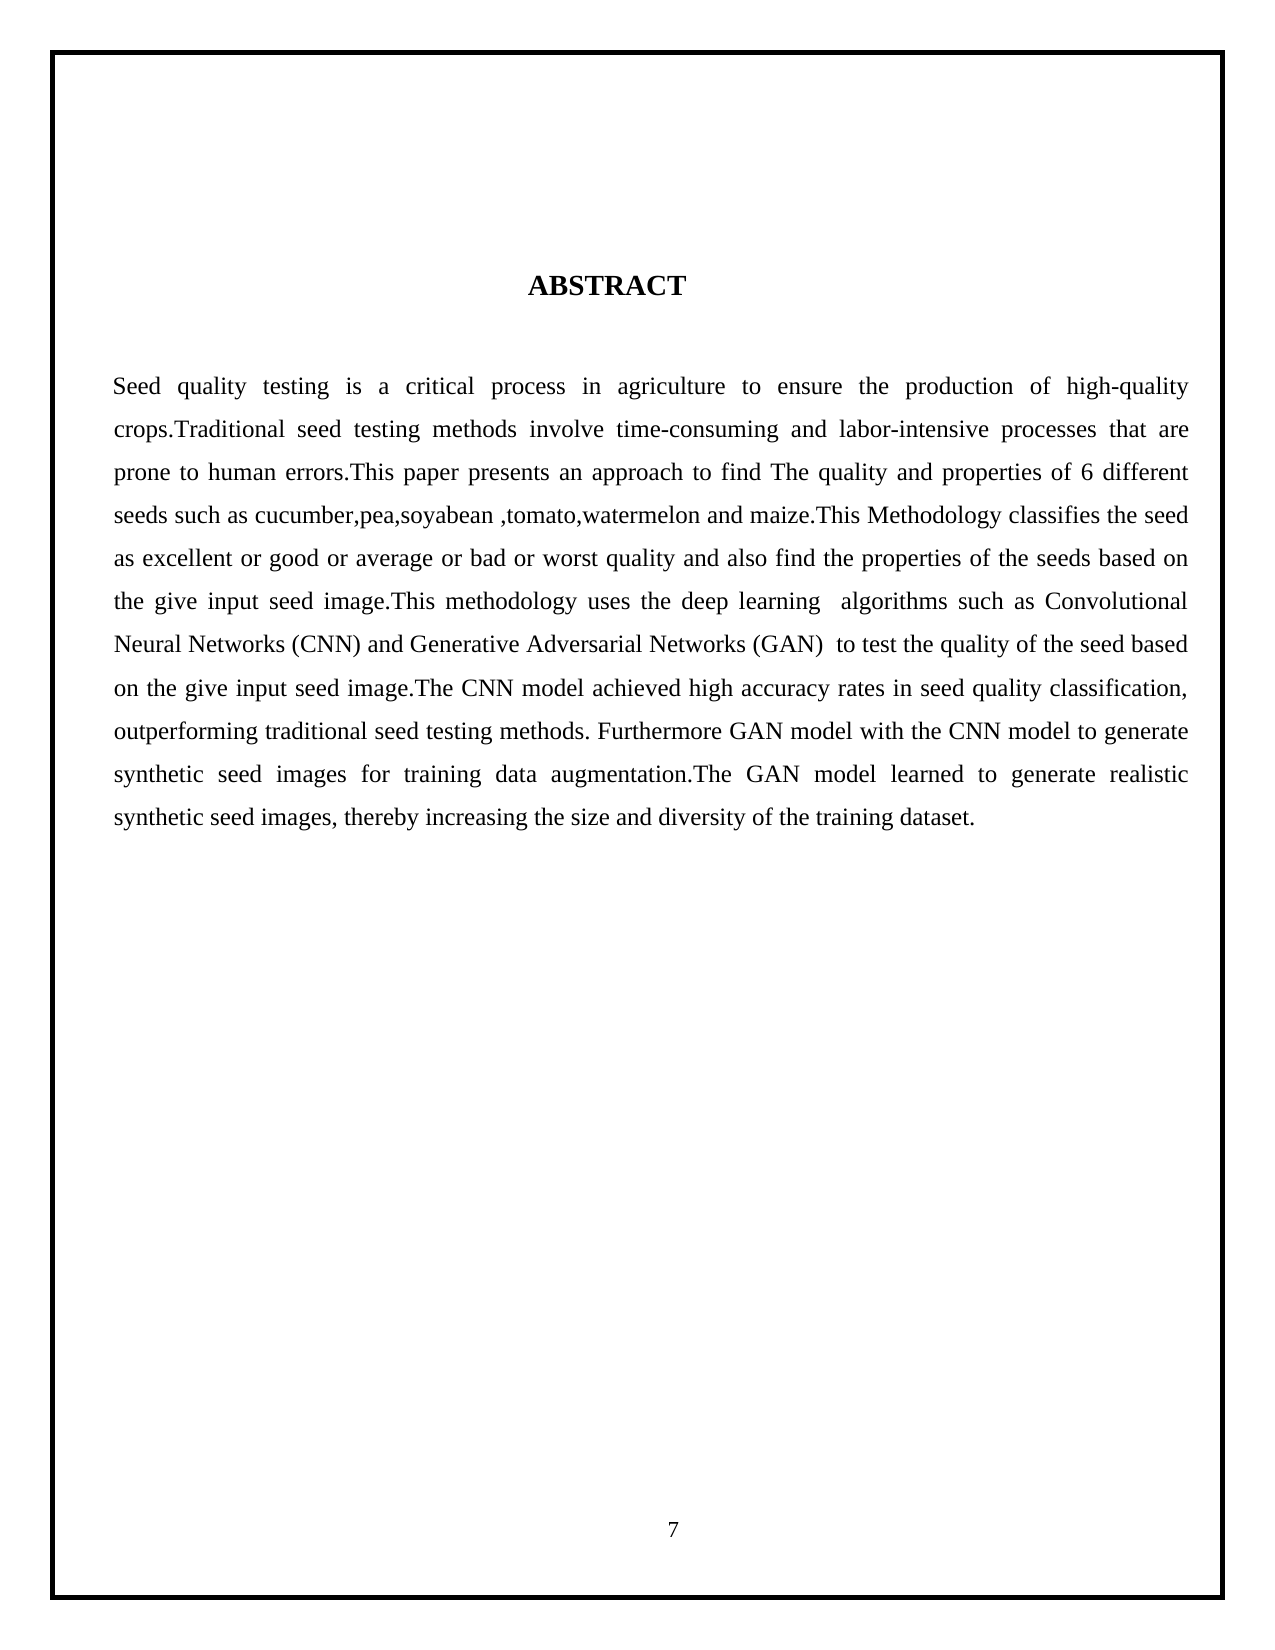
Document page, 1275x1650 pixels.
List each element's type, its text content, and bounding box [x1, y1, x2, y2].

text Seed quality testing is a critical process in agriculture to ensure the production of high-quality crops.Traditional seed testing methods involve time-consuming and labor-intensive processes that are prone to human errors.This paper presents an approach to find The quality and properties of 6 different seeds such as cucumber,pea,soyabean ,tomato,watermelon and maize.This Methodology classifies the seed as excellent or good or average or bad or worst quality and also find the properties of the seeds based on the give input seed image.This methodology uses the deep learning algorithms such as Convolutional Neural Networks (CNN) and Generative Adversarial Networks (GAN) to test the quality of the seed based on the give input seed image.The CNN model achieved high accuracy rates in seed quality classification, outperforming traditional seed testing methods. Furthermore GAN model with the CNN model to generate synthetic seed images for training data augmentation.The GAN model learned to generate realistic synthetic seed images, thereby increasing the size and diversity of the training dataset. [112, 371, 1190, 831]
text ABSTRACT [112, 268, 1190, 302]
